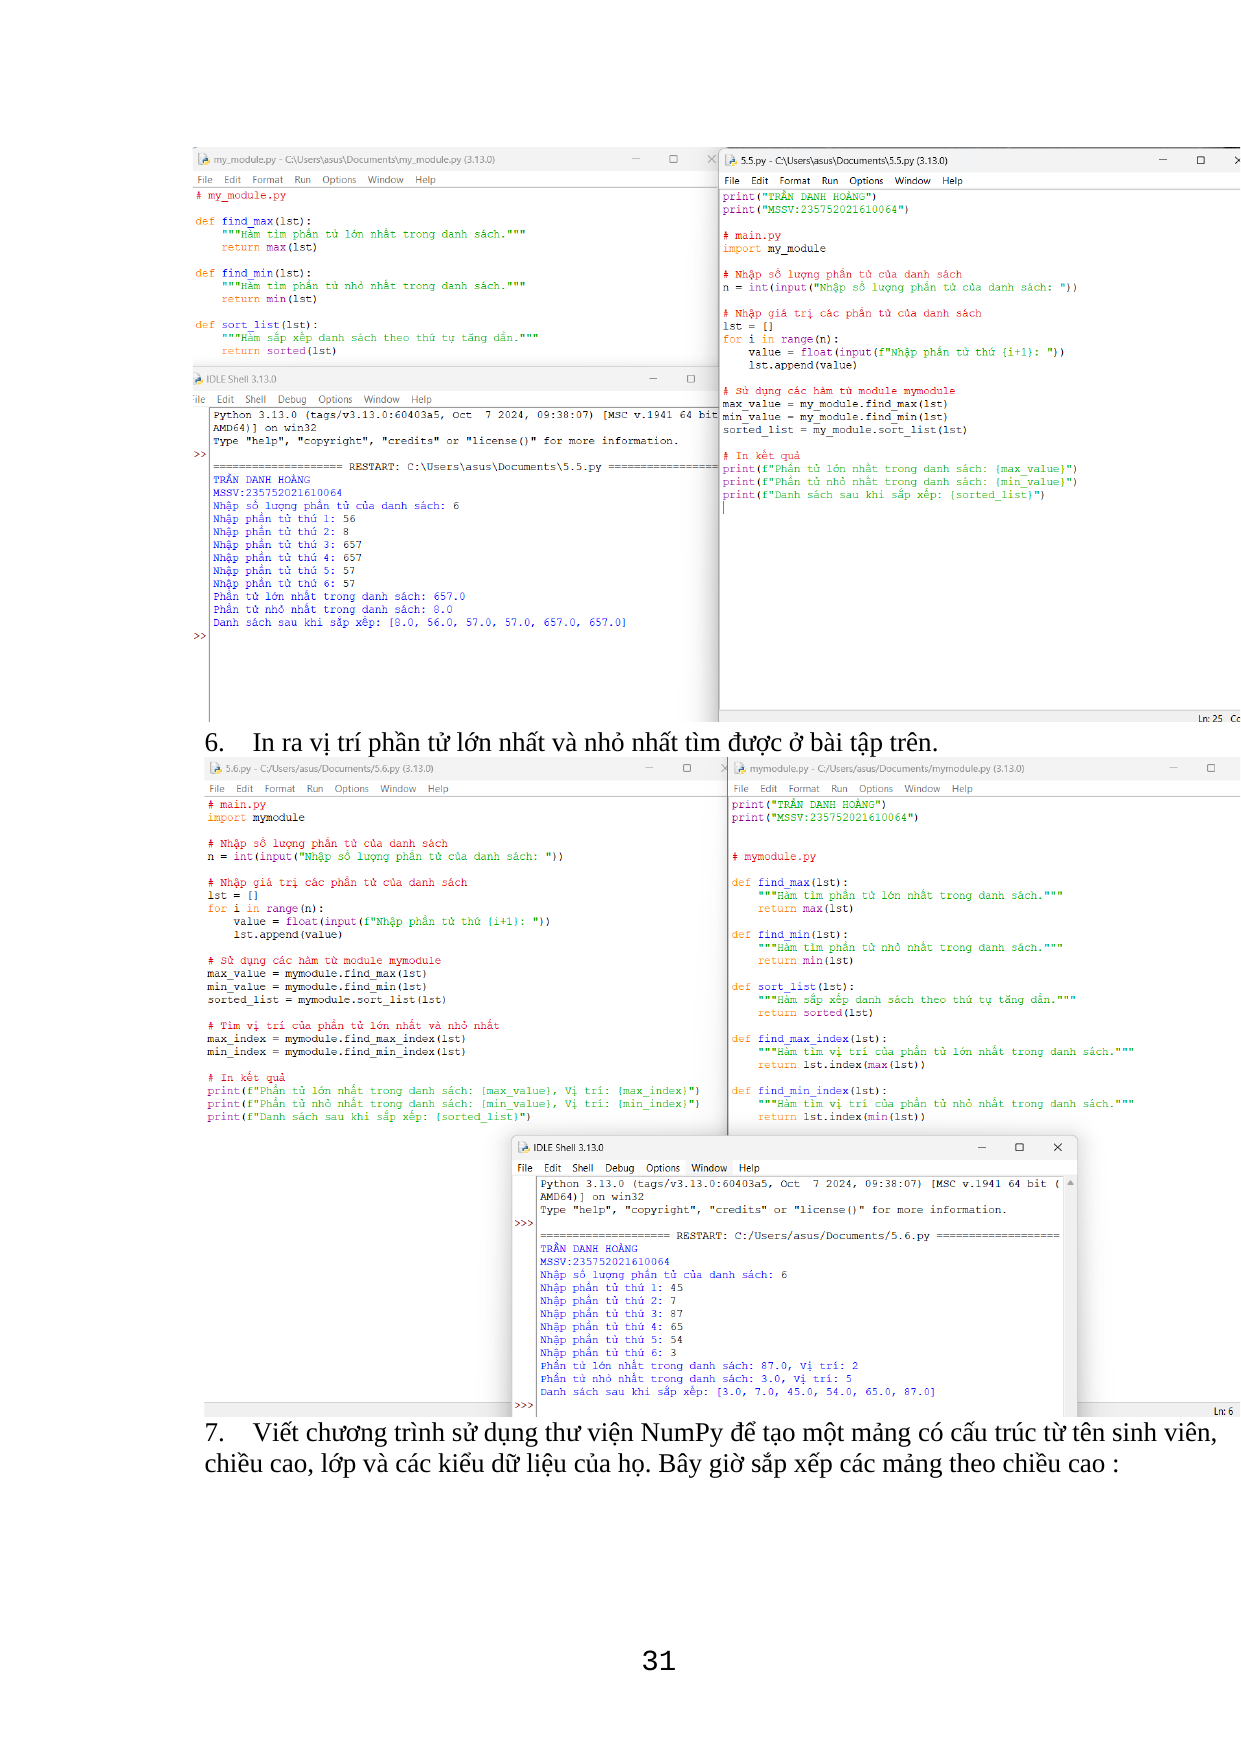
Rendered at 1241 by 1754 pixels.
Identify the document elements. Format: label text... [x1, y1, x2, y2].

list In ra vị trí phần tử lớn nhất và nhỏ nhất tìm được ở bài tập trên. [204, 726, 1240, 757]
picture [204, 757, 1241, 1417]
list Viết chương trình sử dụng thư viện NumPy để tạo một mảng có cấu trúc từ tên sinh viên, chiều cao, lớp và các kiểu dữ liệu của họ. Bây giờ sắp xếp các mảng theo chiều cao : [204, 1417, 1240, 1478]
picture [192, 147, 1241, 722]
